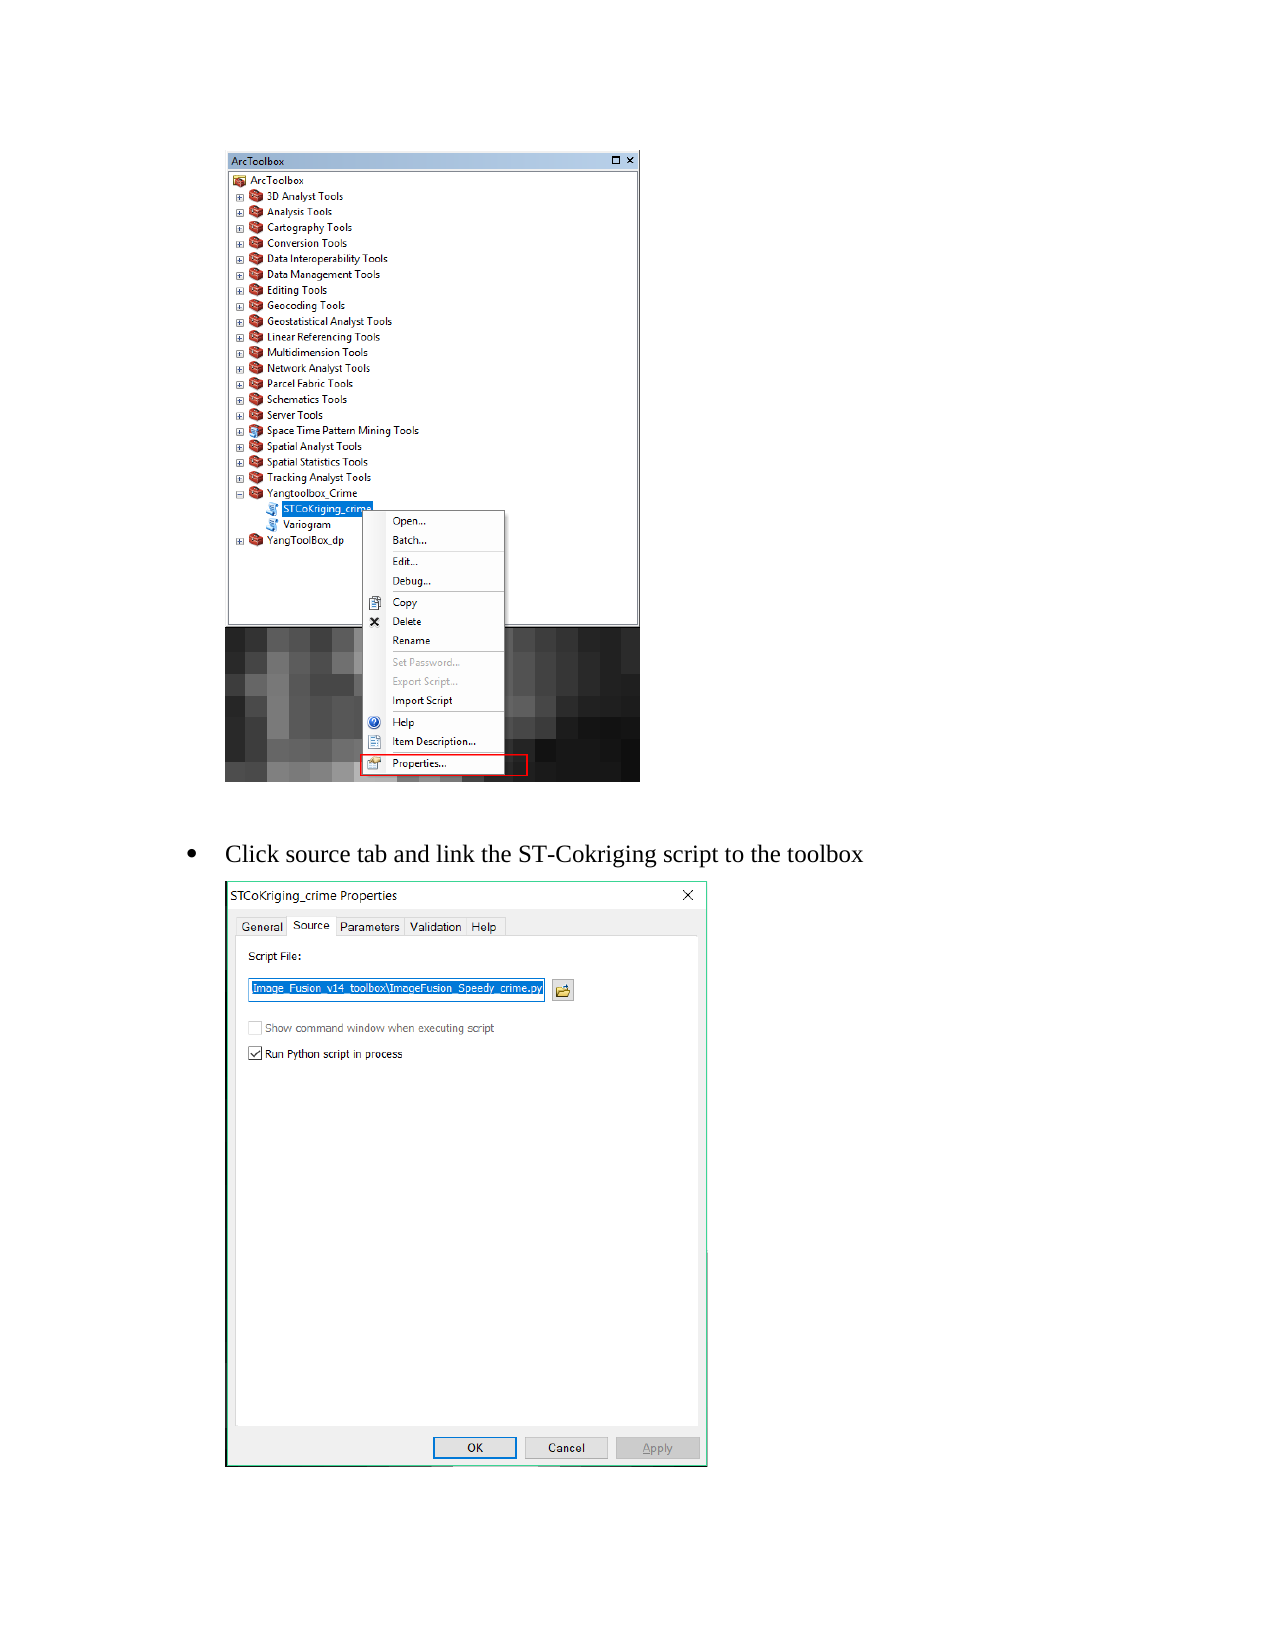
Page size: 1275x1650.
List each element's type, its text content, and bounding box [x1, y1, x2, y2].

list Click source tab and link the ST-Cokriging script to the toolbox [187, 839, 1125, 867]
picture [225, 881, 708, 1467]
picture [225, 150, 640, 782]
